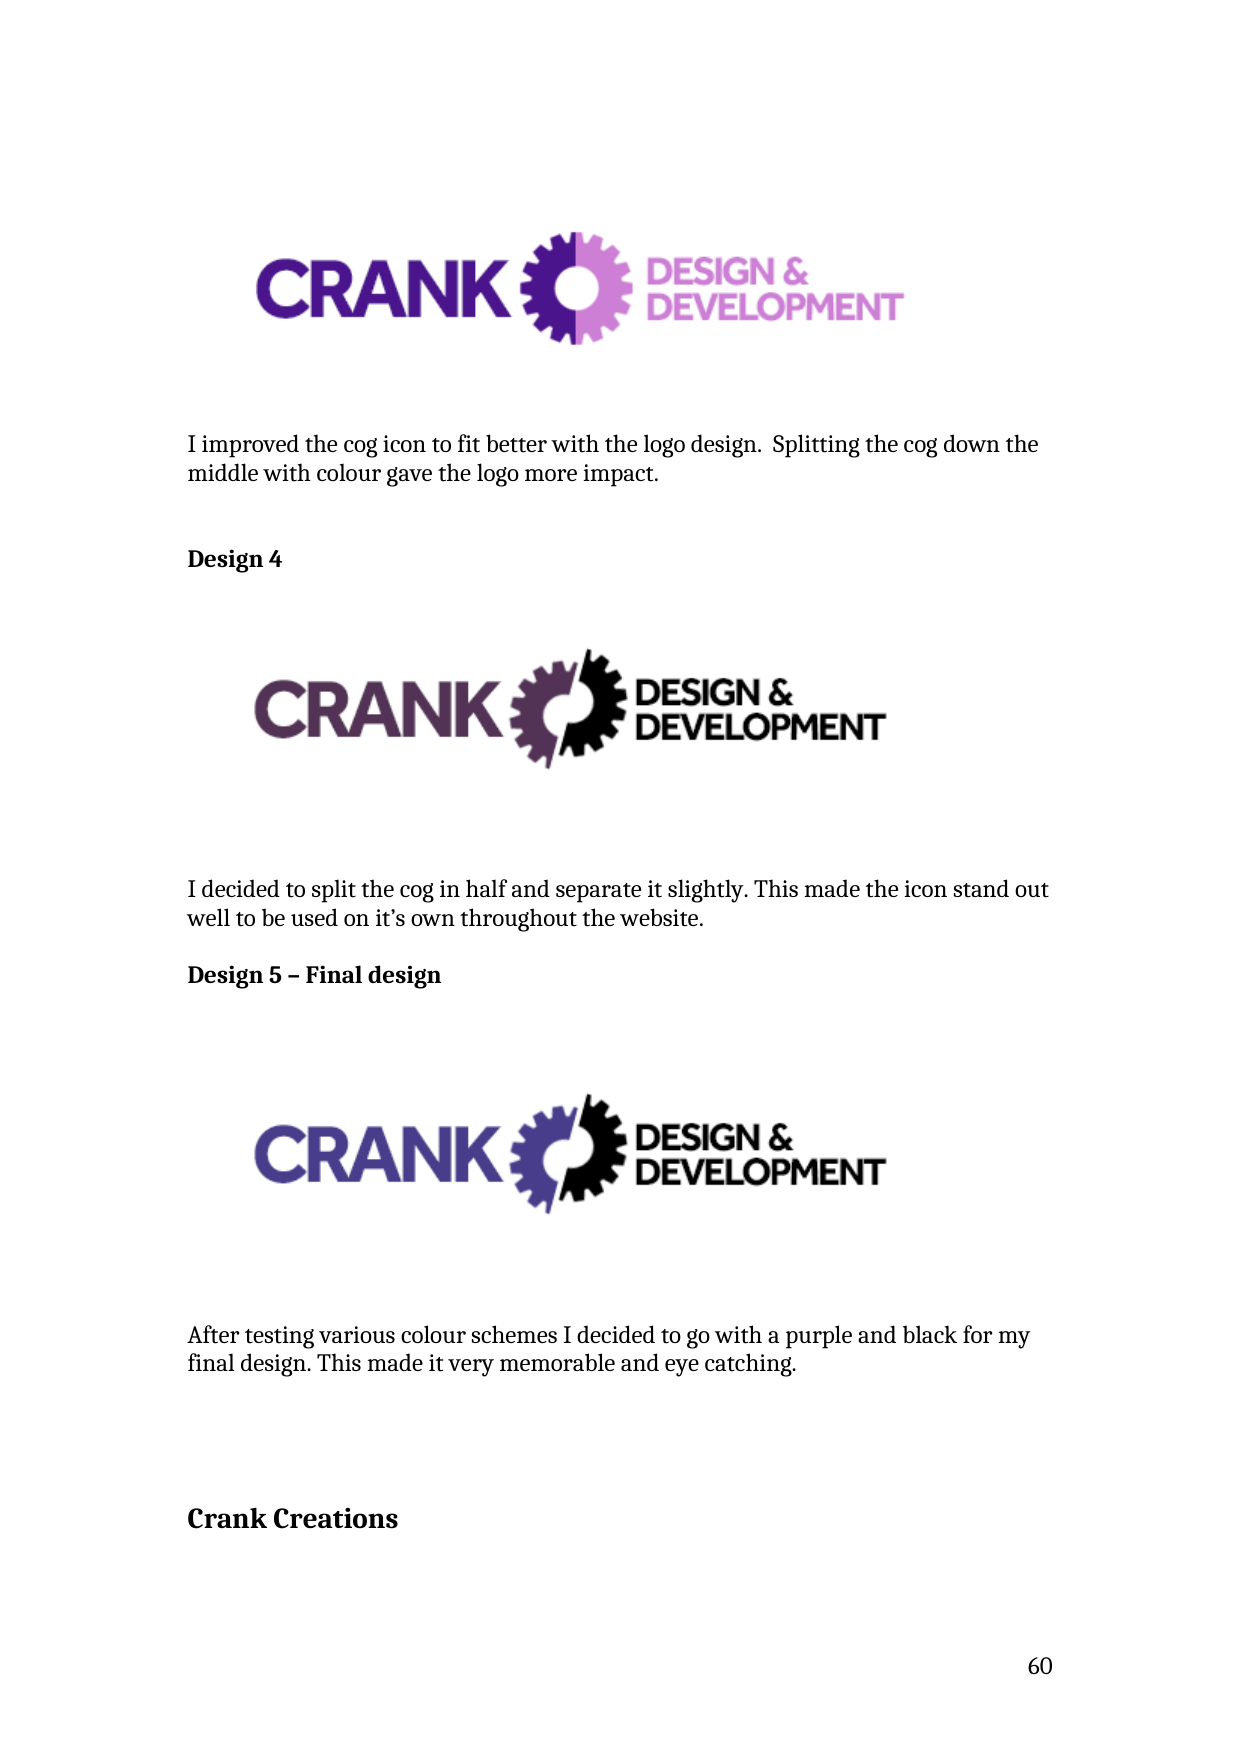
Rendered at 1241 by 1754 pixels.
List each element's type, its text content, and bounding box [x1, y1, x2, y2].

text I improved the cog icon to fit better with the logo design. Splitting the cog down the middle with colour gave the logo more impact. [187, 430, 1053, 487]
text I decided to split the cog in half and separate it slightly. This made the icon stand out well to be used on it’s own throughout the website. [187, 875, 1053, 933]
picture [187, 1018, 938, 1292]
picture [187, 573, 938, 847]
text Design 5 – Final design [187, 961, 1053, 990]
text Crank Creations [187, 1503, 1053, 1536]
text Design 4 [187, 545, 1053, 573]
picture [187, 150, 957, 430]
text After testing various colour schemes I decided to go with a purple and black for my final design. This made it very memorable and eye catching. [187, 1321, 1053, 1378]
